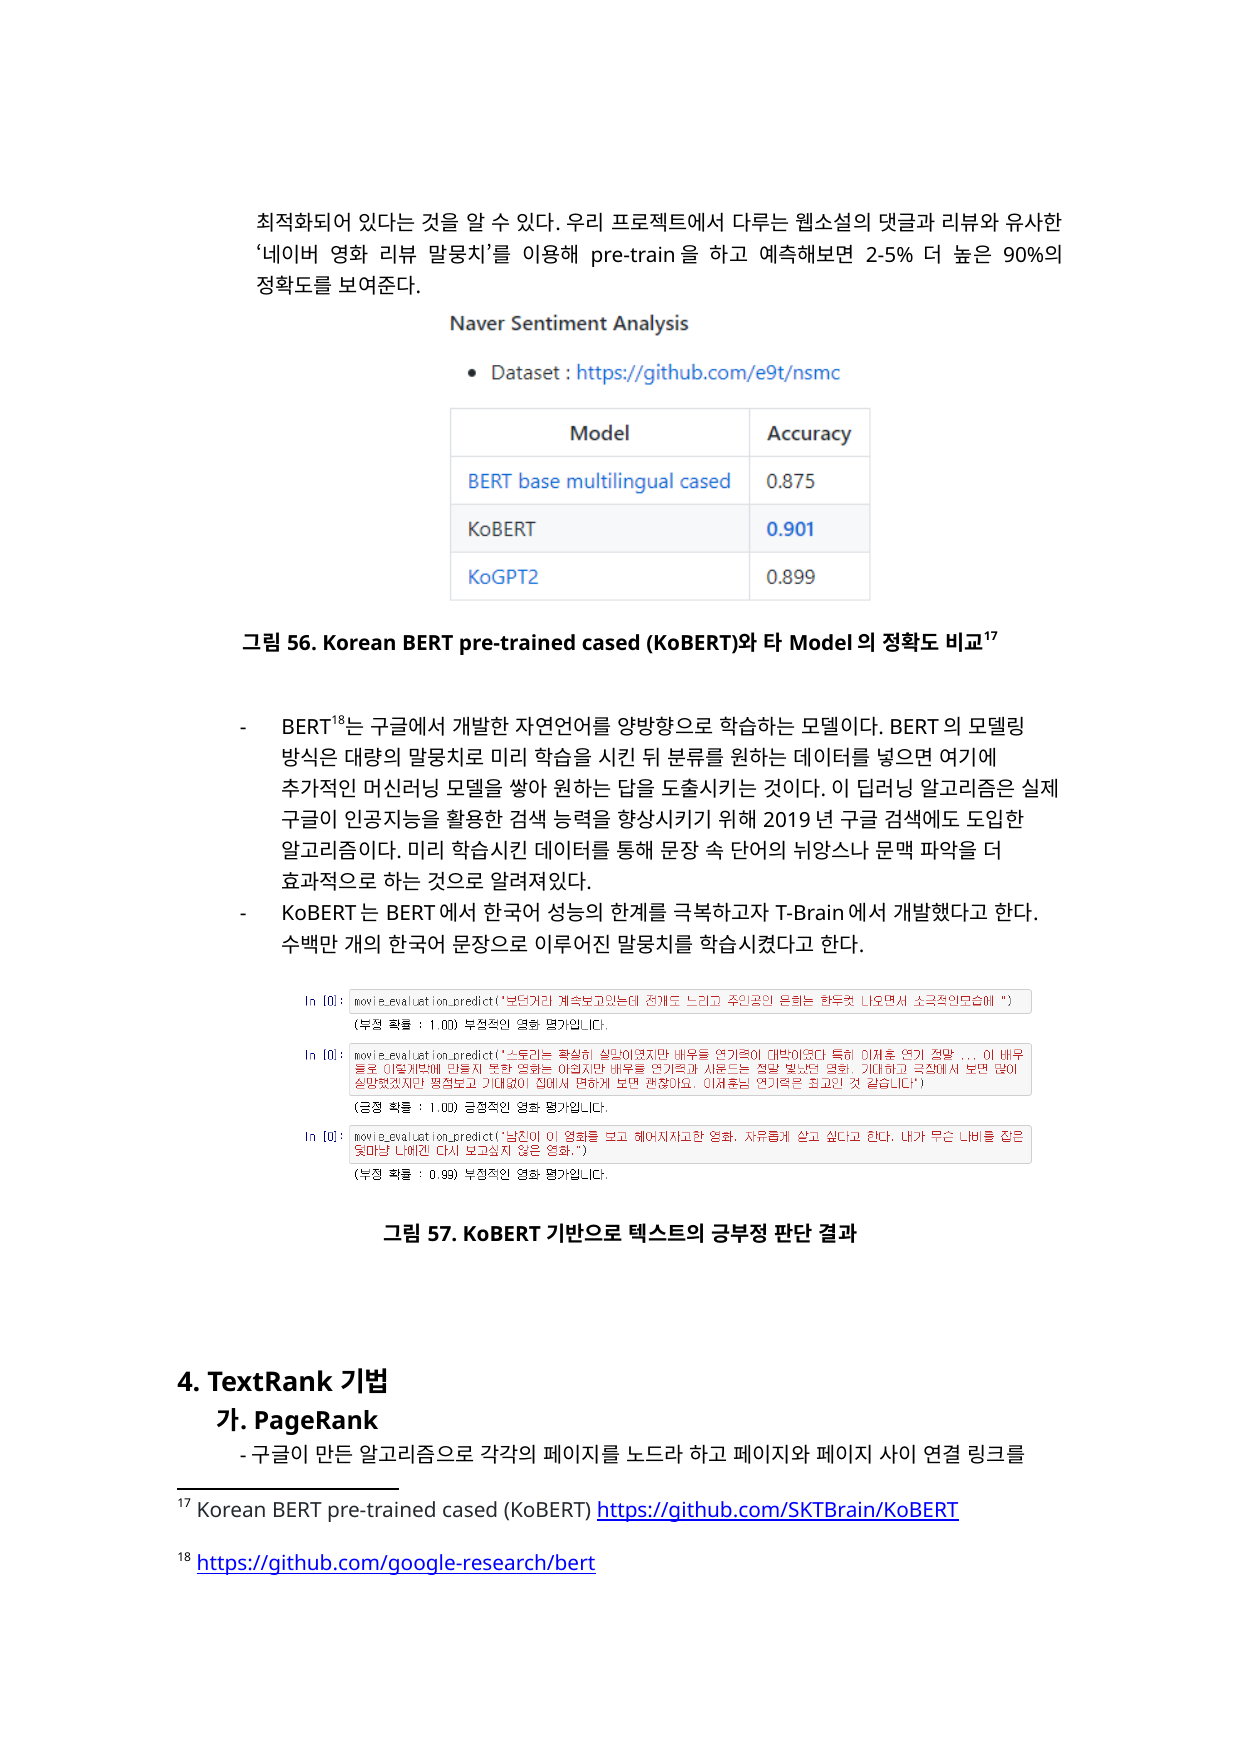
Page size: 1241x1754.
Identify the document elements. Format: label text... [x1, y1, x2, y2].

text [256, 207, 1063, 300]
text 그림 57. KoBERT 기반으로 텍스트의 긍부정 판단 결과 [177, 1217, 1063, 1247]
text 4. TextRank 기법 [177, 1360, 1063, 1400]
list KoBERT는 BERT에서 한국어 성능의 한계를 극복하고자 T-Brain에서 개발했다고 한다. 수백만 개의 한국어 문장으로 이루어진 말뭉치를 학습시켰다고 한다. [239, 897, 1063, 958]
text 가. PageRank [217, 1401, 1063, 1437]
picture [423, 301, 896, 625]
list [239, 1438, 1063, 1469]
list BERT는 구글에서 개발한 자연언어를 양방향으로 학습하는 모델이다. BERT의 모델링 방식은 대량의 말뭉치로 미리 학습을 시킨 뒤 분류를 원하는 데이터를 넣으면 여기에 추가적인 머신러닝 모델을 쌓아 원하는 답을 도출시키는 것이다. 이 딥러닝 알고리즘은 실제 구글이 인공지능을 활용한 검색 능력을 향상시키기 위해 2019년 구글 검색에도 도입한 알고리즘이다. 미리 학습시킨 데이터를 통해 문장 속 단어의 뉘앙스나 문맥 파악을 더 효과적으로 하는 것으로 알려져있다. [239, 710, 1063, 896]
picture [285, 988, 1054, 1192]
